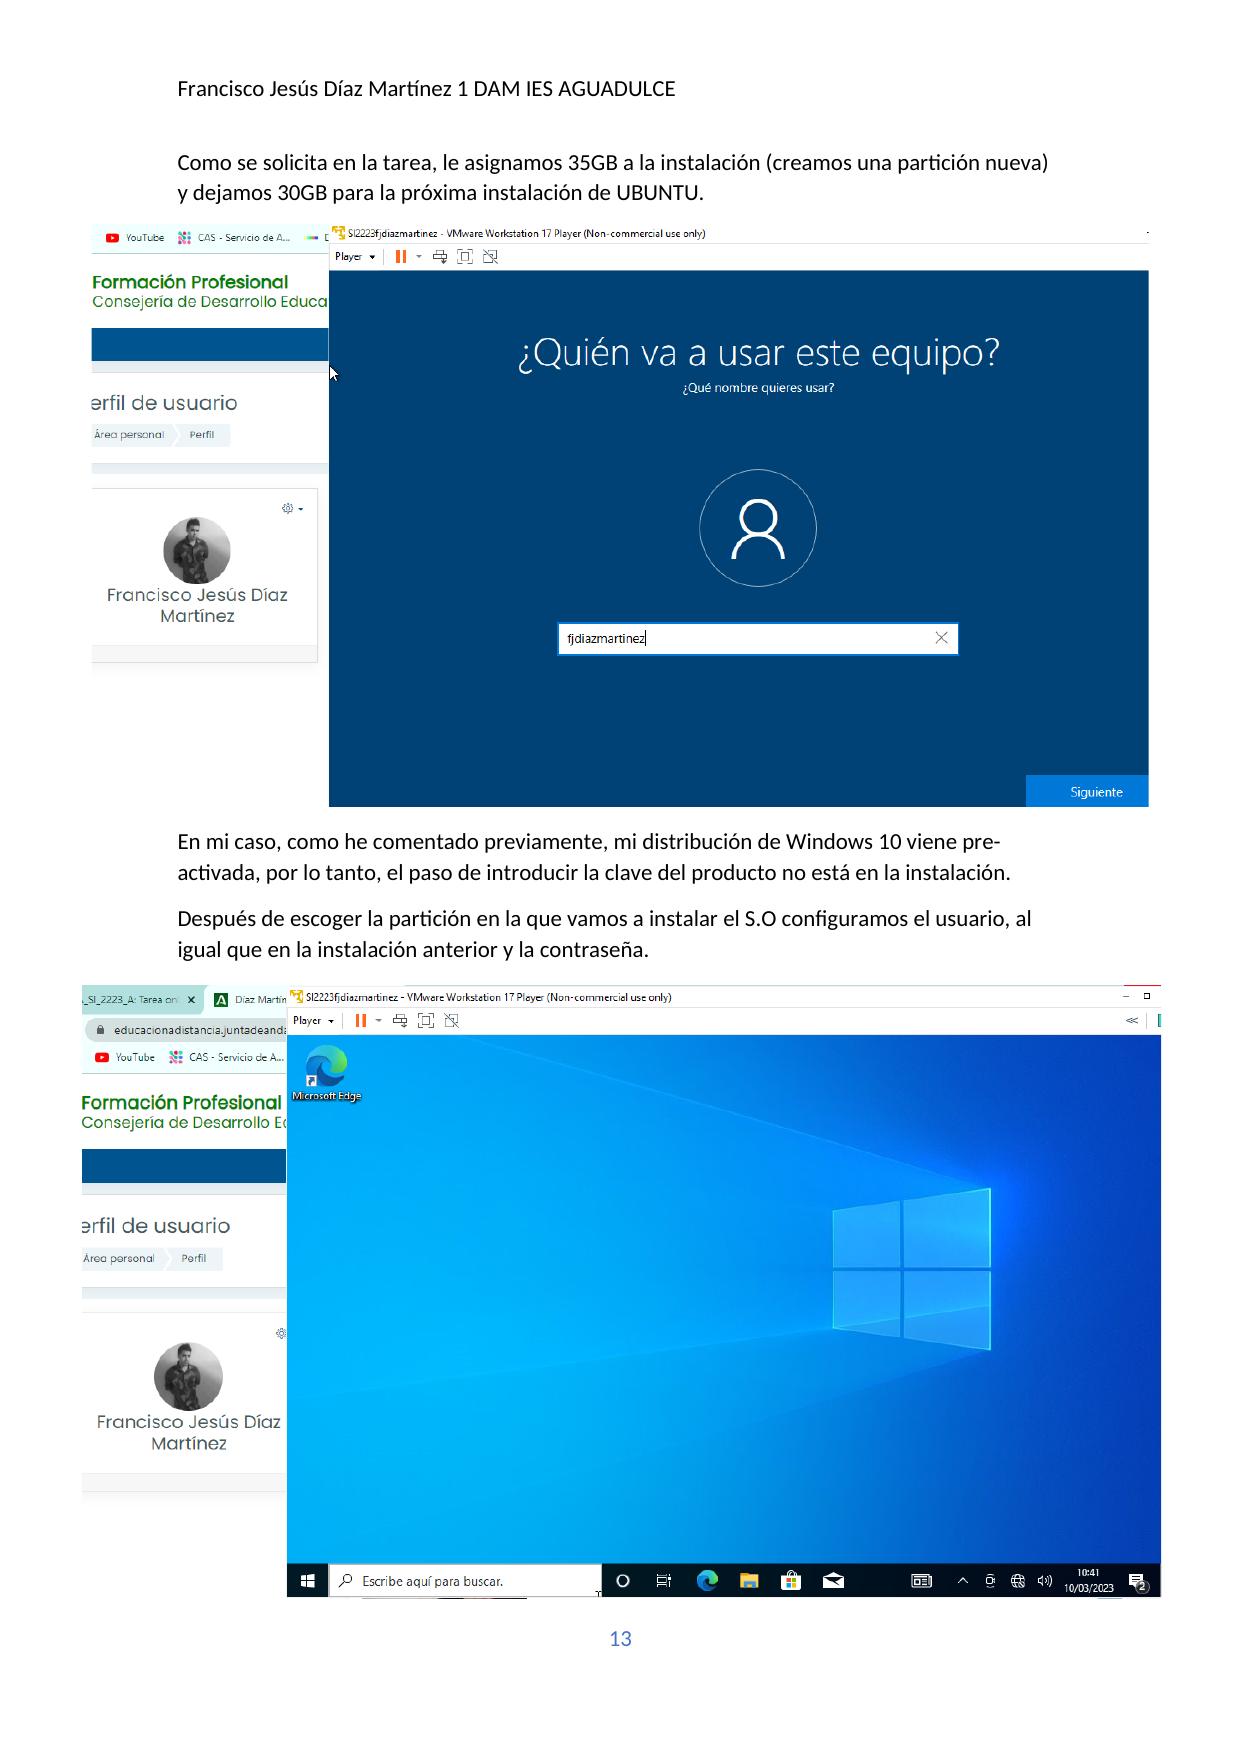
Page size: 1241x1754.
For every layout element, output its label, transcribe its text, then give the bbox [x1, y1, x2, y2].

text Como se solicita en la tarea, le asignamos 35GB a la instalación (creamos una partición nueva) y dejamos 30GB para la próxima instalación de UBUNTU. [177, 148, 1063, 206]
text Después de escoger la partición en la que vamos a instalar el S.O configuramos el usuario, al igual que en la instalación anterior y la contraseña. [177, 904, 1063, 963]
text En mi caso, como he comentado previamente, mi distribución de Windows 10 viene pre-activada, por lo tanto, el paso de introducir la clave del producto no está en la instalación. [177, 807, 1063, 886]
picture [91, 224, 1149, 807]
picture [82, 985, 1162, 1599]
